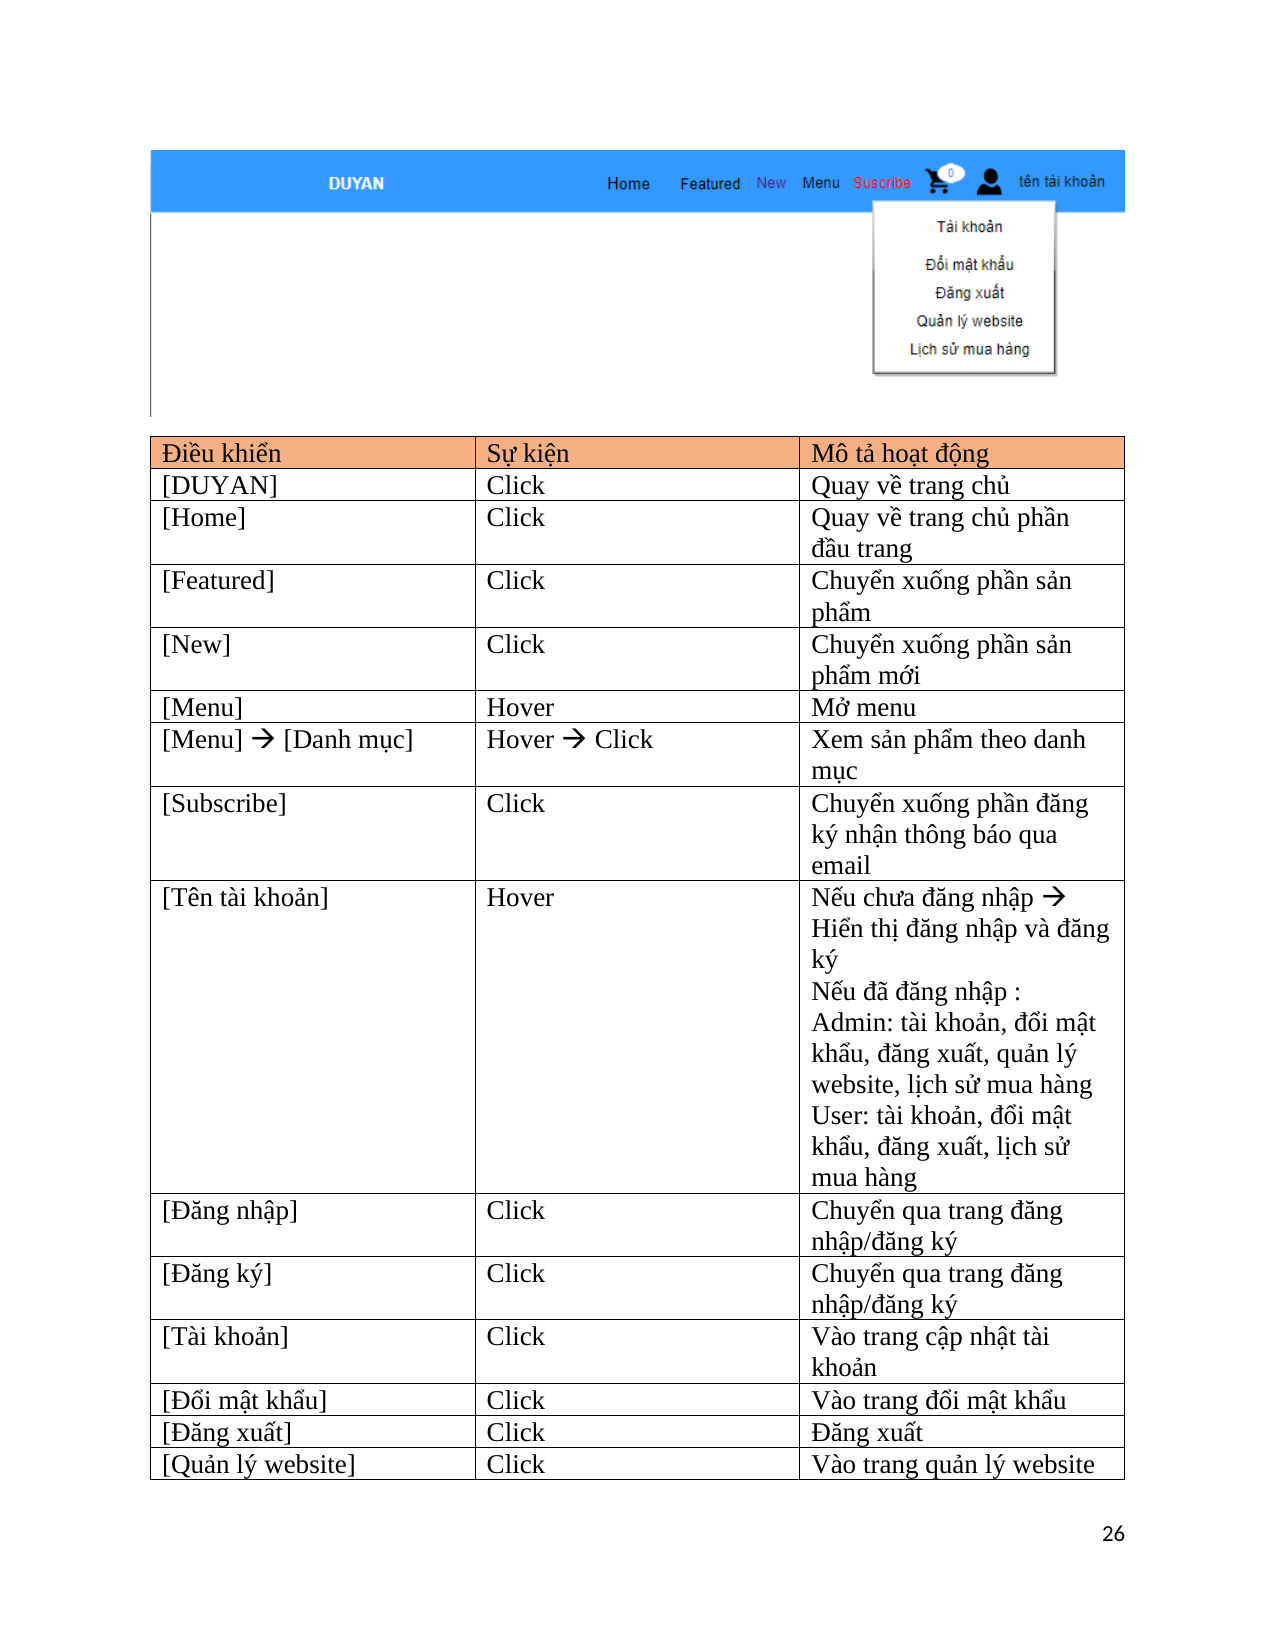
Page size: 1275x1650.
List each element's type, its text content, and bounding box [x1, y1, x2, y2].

table_cell Click [476, 501, 799, 563]
table_cell [Đăng nhập] [151, 1194, 475, 1256]
table_cell [Quản lý website] [151, 1448, 475, 1479]
table_cell Chuyển qua trang đăng nhập/đăng ký [800, 1194, 1124, 1256]
table_cell Chuyển xuống phần sản phẩm mới [800, 628, 1124, 690]
table_cell Click [476, 1384, 799, 1415]
table_cell [Đăng ký] [151, 1257, 475, 1319]
table_cell Hover Click [476, 723, 799, 786]
table_cell Chuyển qua trang đăng nhập/đăng ký [800, 1257, 1124, 1319]
table_header Mô tả hoạt động [800, 437, 1124, 468]
table_cell Xem sản phẩm theo danh mục [800, 723, 1124, 786]
table_cell Quay về trang chủ [800, 469, 1124, 500]
table_cell Click [476, 787, 799, 880]
table_header Sự kiện [476, 437, 799, 468]
table_cell Click [476, 1448, 799, 1479]
table_cell Click [476, 1194, 799, 1256]
table_cell [Menu] [151, 691, 475, 722]
table_cell Hover [476, 691, 799, 722]
table_cell Click [476, 1257, 799, 1319]
table_cell [Menu] [Danh mục] [151, 723, 475, 786]
table_cell [Đăng xuất] [151, 1416, 475, 1447]
table_cell Chuyển xuống phần đăng ký nhận thông báo qua email [800, 787, 1124, 880]
table_cell Click [476, 628, 799, 690]
table_cell [New] [151, 628, 475, 690]
table_cell Mở menu [800, 691, 1124, 722]
table_cell Vào trang quản lý website [800, 1448, 1124, 1479]
table_cell Vào trang cập nhật tài khoản [800, 1320, 1124, 1383]
table_cell Đăng xuất [800, 1416, 1124, 1447]
table_cell Click [476, 565, 799, 627]
table_cell Vào trang đổi mật khẩu [800, 1384, 1124, 1415]
table_cell [Đổi mật khẩu] [151, 1384, 475, 1415]
table_cell Hover [476, 881, 799, 1193]
table_cell Click [476, 1320, 799, 1383]
table_cell [Tài khoản] [151, 1320, 475, 1383]
table_cell [Featured] [151, 565, 475, 627]
table_cell Nếu chưa đăng nhập Hiển thị đăng nhập và đăng ký Nếu đã đăng nhập : Admin: tài khoản, đổi mật khẩu, đăng xuất, quản lý website, lịch sử mua hàng User: tài khoản, đổi mật khẩu, đăng xuất, lịch sử mua hàng [800, 881, 1124, 1193]
table_header Điều khiển [151, 437, 475, 468]
table_cell [DUYAN] [151, 469, 475, 500]
table_cell Chuyển xuống phần sản phẩm [800, 565, 1124, 627]
table_cell Click [476, 469, 799, 500]
table_cell [Home] [151, 501, 475, 563]
table_cell [Tên tài khoản] [151, 881, 475, 1193]
table_cell [Subscribe] [151, 787, 475, 880]
table_cell Click [476, 1416, 799, 1447]
table_cell Quay về trang chủ phần đầu trang [800, 501, 1124, 563]
